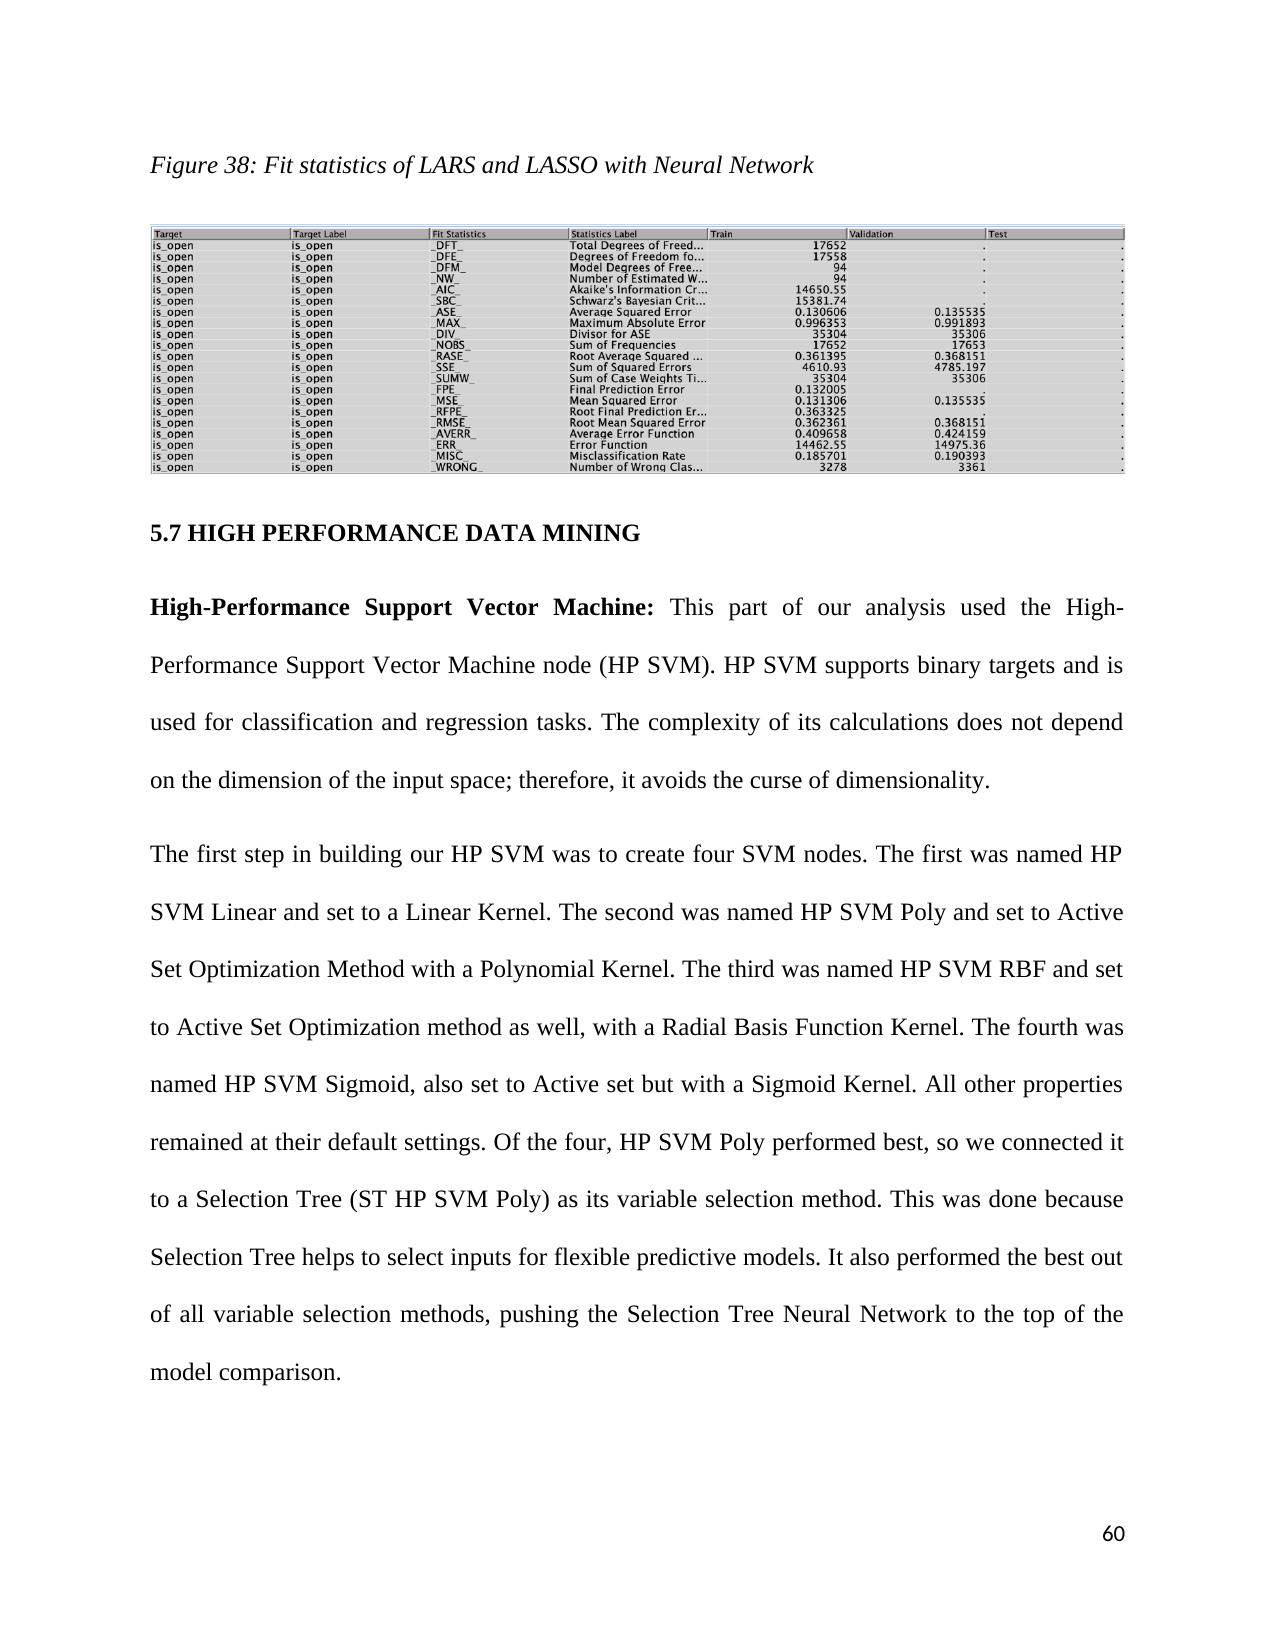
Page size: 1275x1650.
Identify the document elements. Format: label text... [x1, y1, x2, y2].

text Figure 38: Fit statistics of LARS and LASSO with Neural Network [150, 150, 1125, 179]
text High-Performance Support Vector Machine: This part of our analysis used the High-Performance Support Vector Machine node (HP SVM). HP SVM supports binary targets and is used for classification and regression tasks. The complexity of its calculations does not depend on the dimension of the input space; therefore, it avoids the curse of dimensionality. [150, 592, 1125, 794]
picture [150, 224, 1125, 474]
text 5.7 HIGH PERFORMANCE DATA MINING [150, 518, 1125, 547]
text The first step in building our HP SVM was to create four SVM nodes. The first was named HP SVM Linear and set to a Linear Kernel. The second was named HP SVM Poly and set to Active Set Optimization Method with a Polynomial Kernel. The third was named HP SVM RBF and set to Active Set Optimization method as well, with a Radial Basis Function Kernel. The fourth was named HP SVM Sigmoid, also set to Active set but with a Sigmoid Kernel. All other properties remained at their default settings. Of the four, HP SVM Poly performed best, so we connected it to a Selection Tree (ST HP SVM Poly) as its variable selection method. This was done because Selection Tree helps to select inputs for flexible predictive models. It also performed the best out of all variable selection methods, pushing the Selection Tree Neural Network to the top of the model comparison. [150, 839, 1125, 1385]
